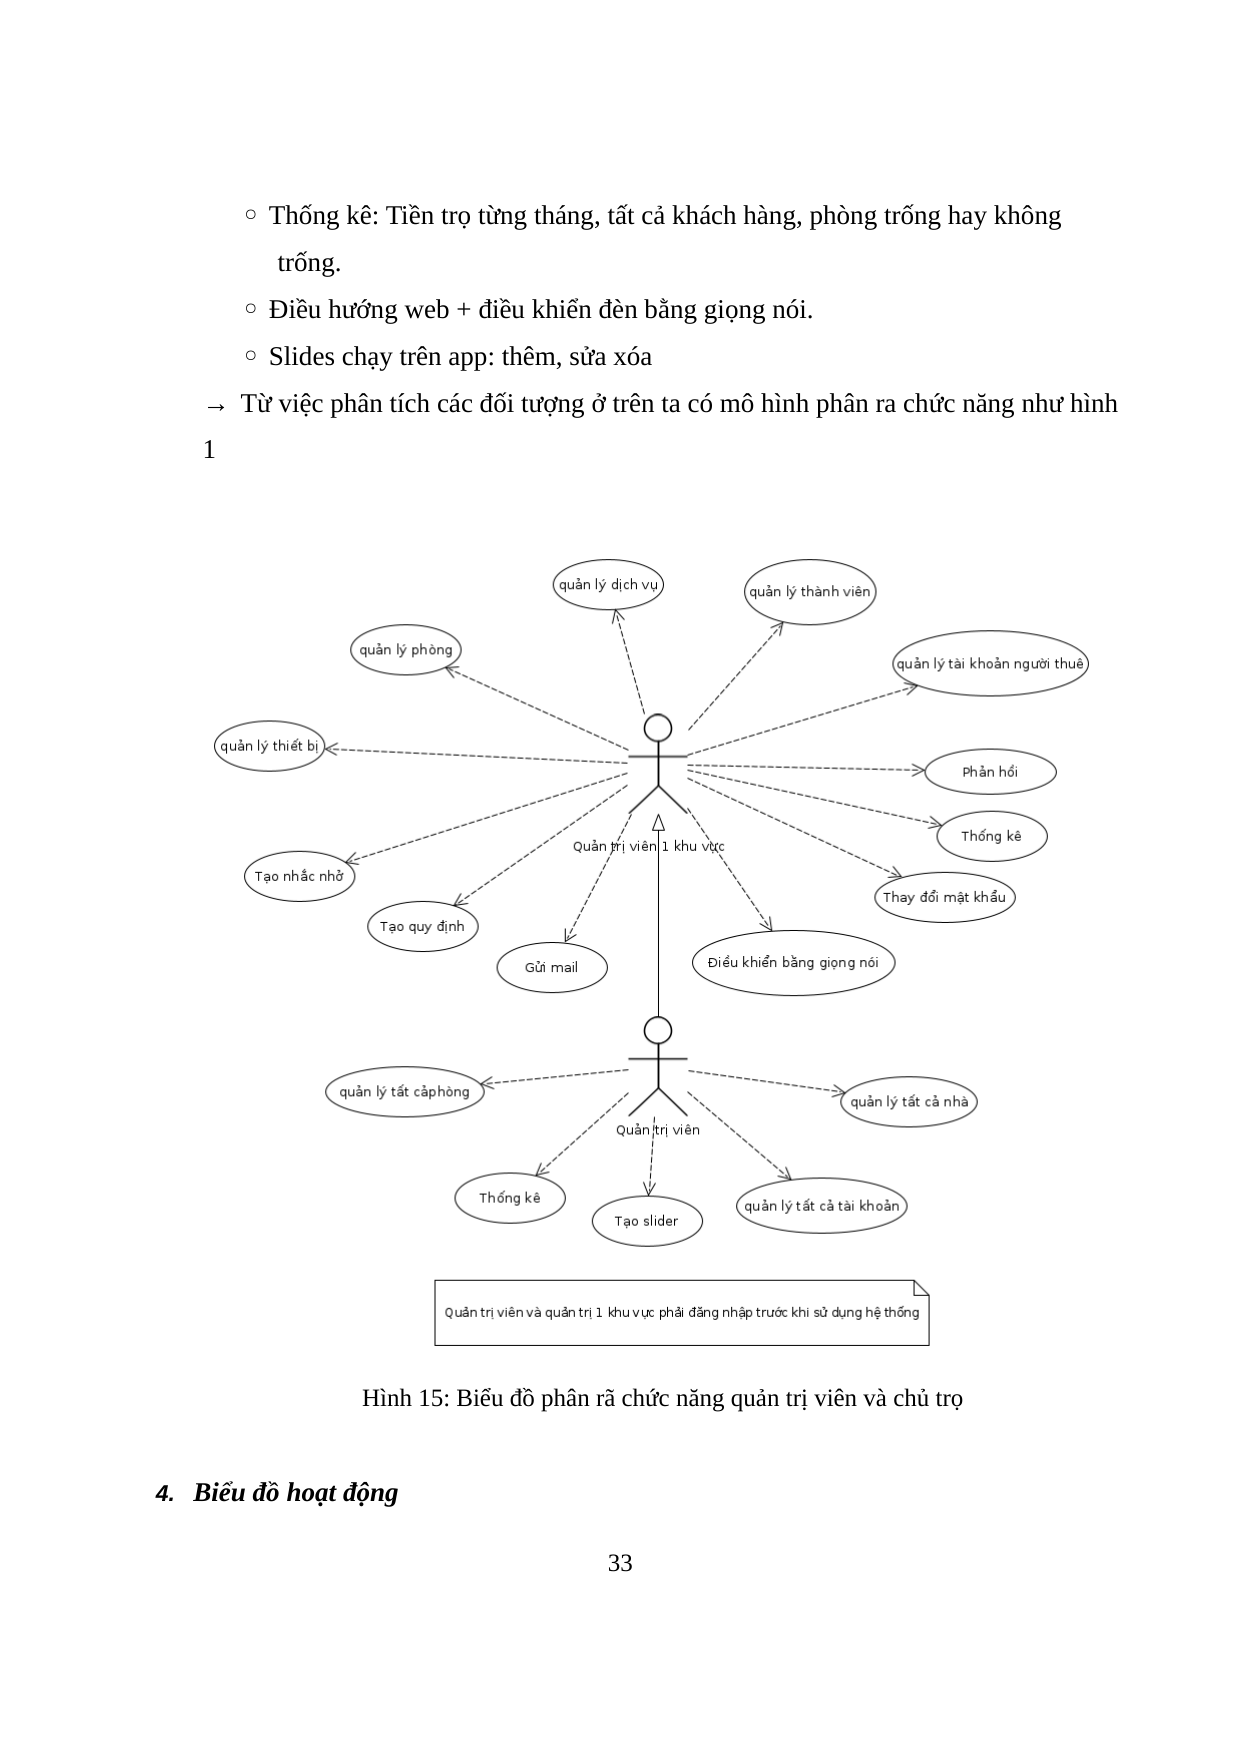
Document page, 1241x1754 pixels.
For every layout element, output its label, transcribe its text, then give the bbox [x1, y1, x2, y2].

subtitle 4. Biểu đồ hoạt động [156, 1477, 1122, 1508]
list Slides chạy trên app: thêm, sửa xóa [240, 340, 1122, 371]
list Thống kê: Tiền trọ từng tháng, tất cả khách hàng, phòng trống hay không trống. [240, 199, 1122, 277]
text → Từ việc phân tích các đối tượng ở trên ta có mô hình phân ra chức năng như hình 1 [202, 387, 1122, 464]
picture [202, 492, 1123, 1379]
list Điều hướng web + điều khiển đèn bằng giọng nói. [240, 293, 1122, 324]
